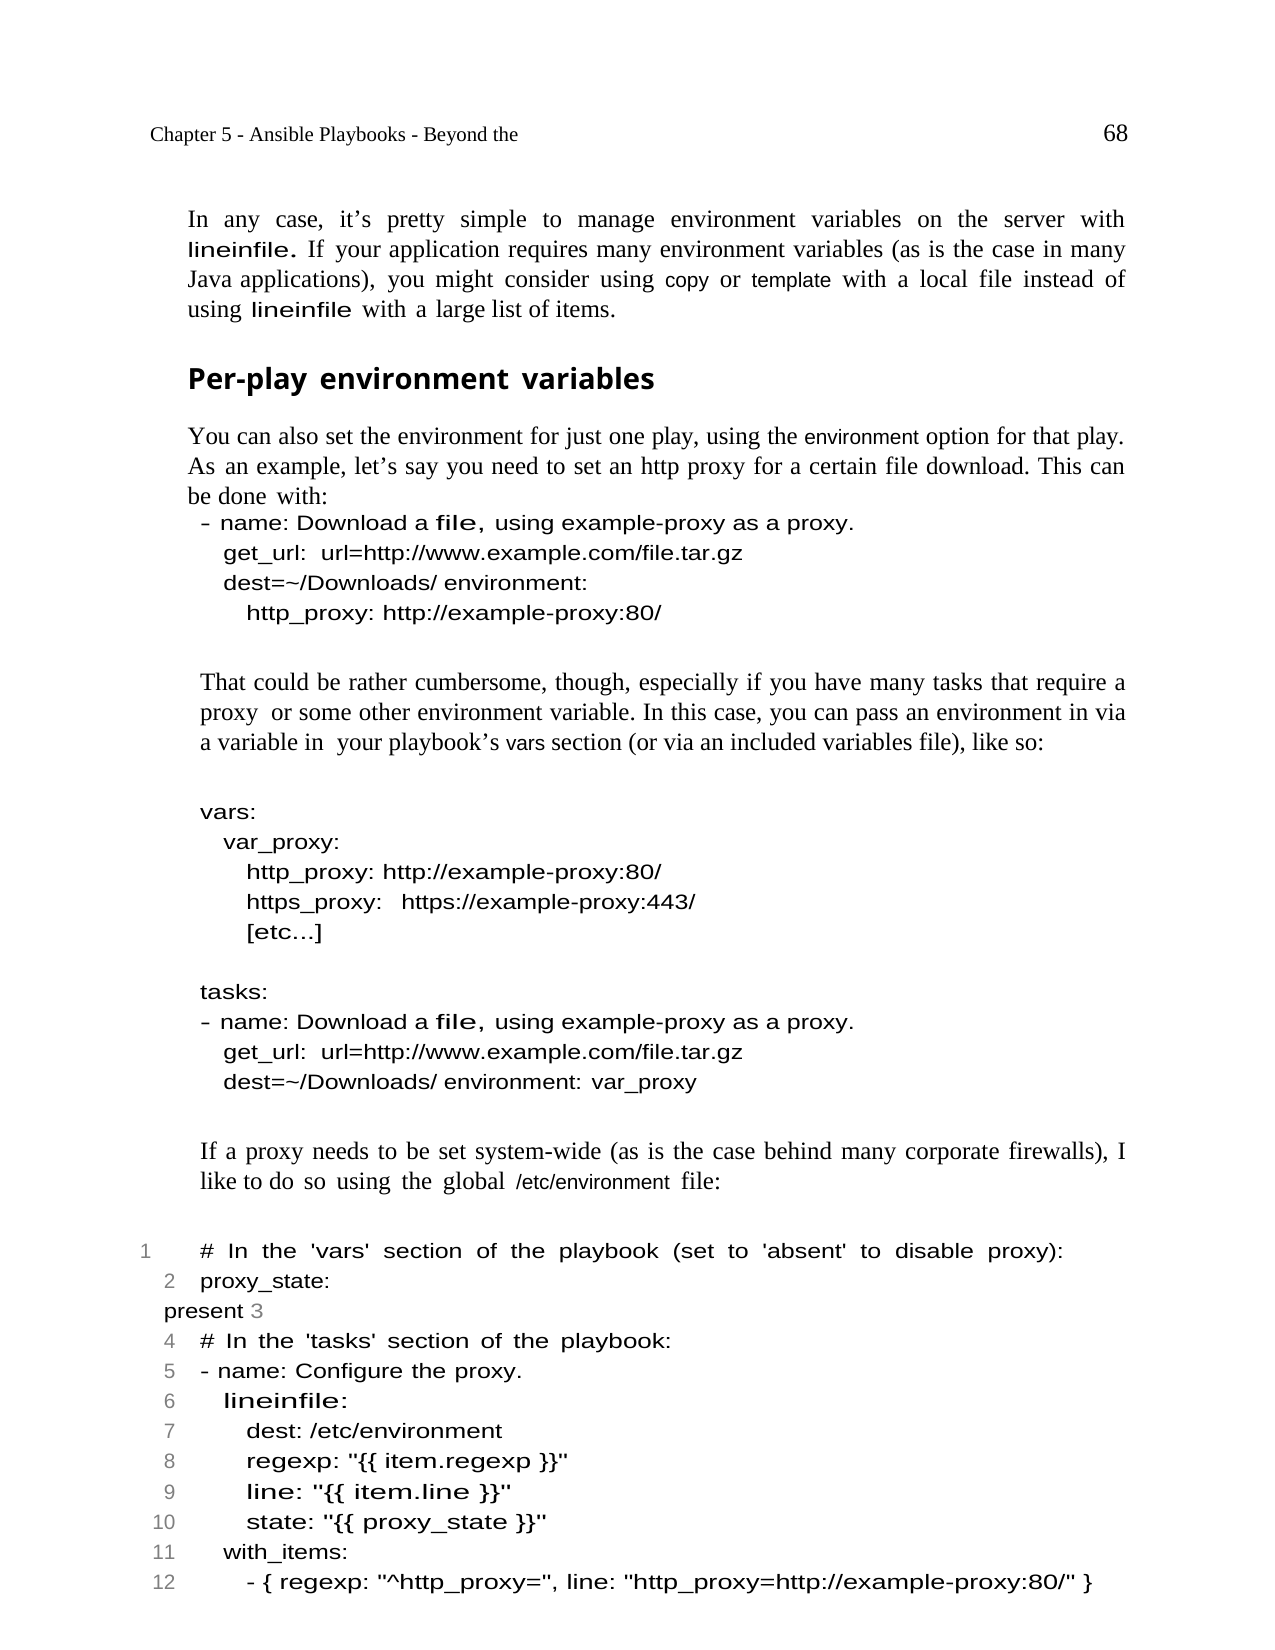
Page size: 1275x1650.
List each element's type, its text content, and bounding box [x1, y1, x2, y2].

list proxy_state: present 3 [163, 1269, 381, 1323]
list line: "{{ item.line }}" [163, 1479, 1137, 1503]
text - name: Download a file, using example-proxy as a proxy. [200, 511, 1137, 535]
text get_url: url=http://www.example.com/file.tar.gz dest=~/Downloads/ environment: [223, 541, 948, 595]
text http_proxy: http://example-proxy:80/ [246, 601, 1137, 625]
text That could be rather cumbersome, though, especially if you have many tasks that require a proxy or some other environment variable. In this case, you can pass an environment in via a variable in your playbook’s vars section (or via an included variables file), like so: [200, 667, 1126, 756]
text You can also set the environment for just one play, using the environment option for that play. As an example, let’s say you need to set an http proxy for a certain file download. This can be done with: [187, 421, 1126, 510]
list - { regexp: "^http_proxy=", line: "http_proxy=http://example-proxy:80/" } [152, 1570, 1137, 1594]
list # In the 'vars' section of the playbook (set to 'absent' to disable proxy): [139, 1239, 1137, 1263]
text get_url: url=http://www.example.com/file.tar.gz dest=~/Downloads/ environment: var_proxy [223, 1040, 948, 1094]
text In any case, it’s pretty simple to manage environment variables on the server with lineinfile. If your application requires many environment variables (as is the case in many Java applications), you might consider using copy or template with a local file instead of using lineinfile with a large list of items. [187, 204, 1126, 322]
text tasks: [200, 980, 1137, 1004]
list - name: Configure the proxy. [163, 1359, 1137, 1383]
list state: "{{ proxy_state }}" [152, 1509, 1137, 1533]
list dest: /etc/environment [163, 1419, 1137, 1443]
text - name: Download a file, using example-proxy as a proxy. [200, 1010, 1137, 1034]
list regexp: "{{ item.regexp }}" [163, 1449, 1137, 1473]
text vars: [200, 800, 1137, 824]
text If a proxy needs to be set system-wide (as is the case behind many corporate firewalls), I like to do so using the global /etc/environment file: [200, 1136, 1126, 1194]
text http_proxy: http://example-proxy:80/ https_proxy: https://example-proxy:443/ [etc...] [246, 860, 705, 944]
list lineinfile: [163, 1389, 1137, 1413]
list # In the 'tasks' section of the playbook: [163, 1329, 1137, 1353]
text var_proxy: [223, 830, 1137, 854]
list with_items: [152, 1540, 1137, 1564]
subtitle Per-play environment variables [187, 358, 1137, 398]
